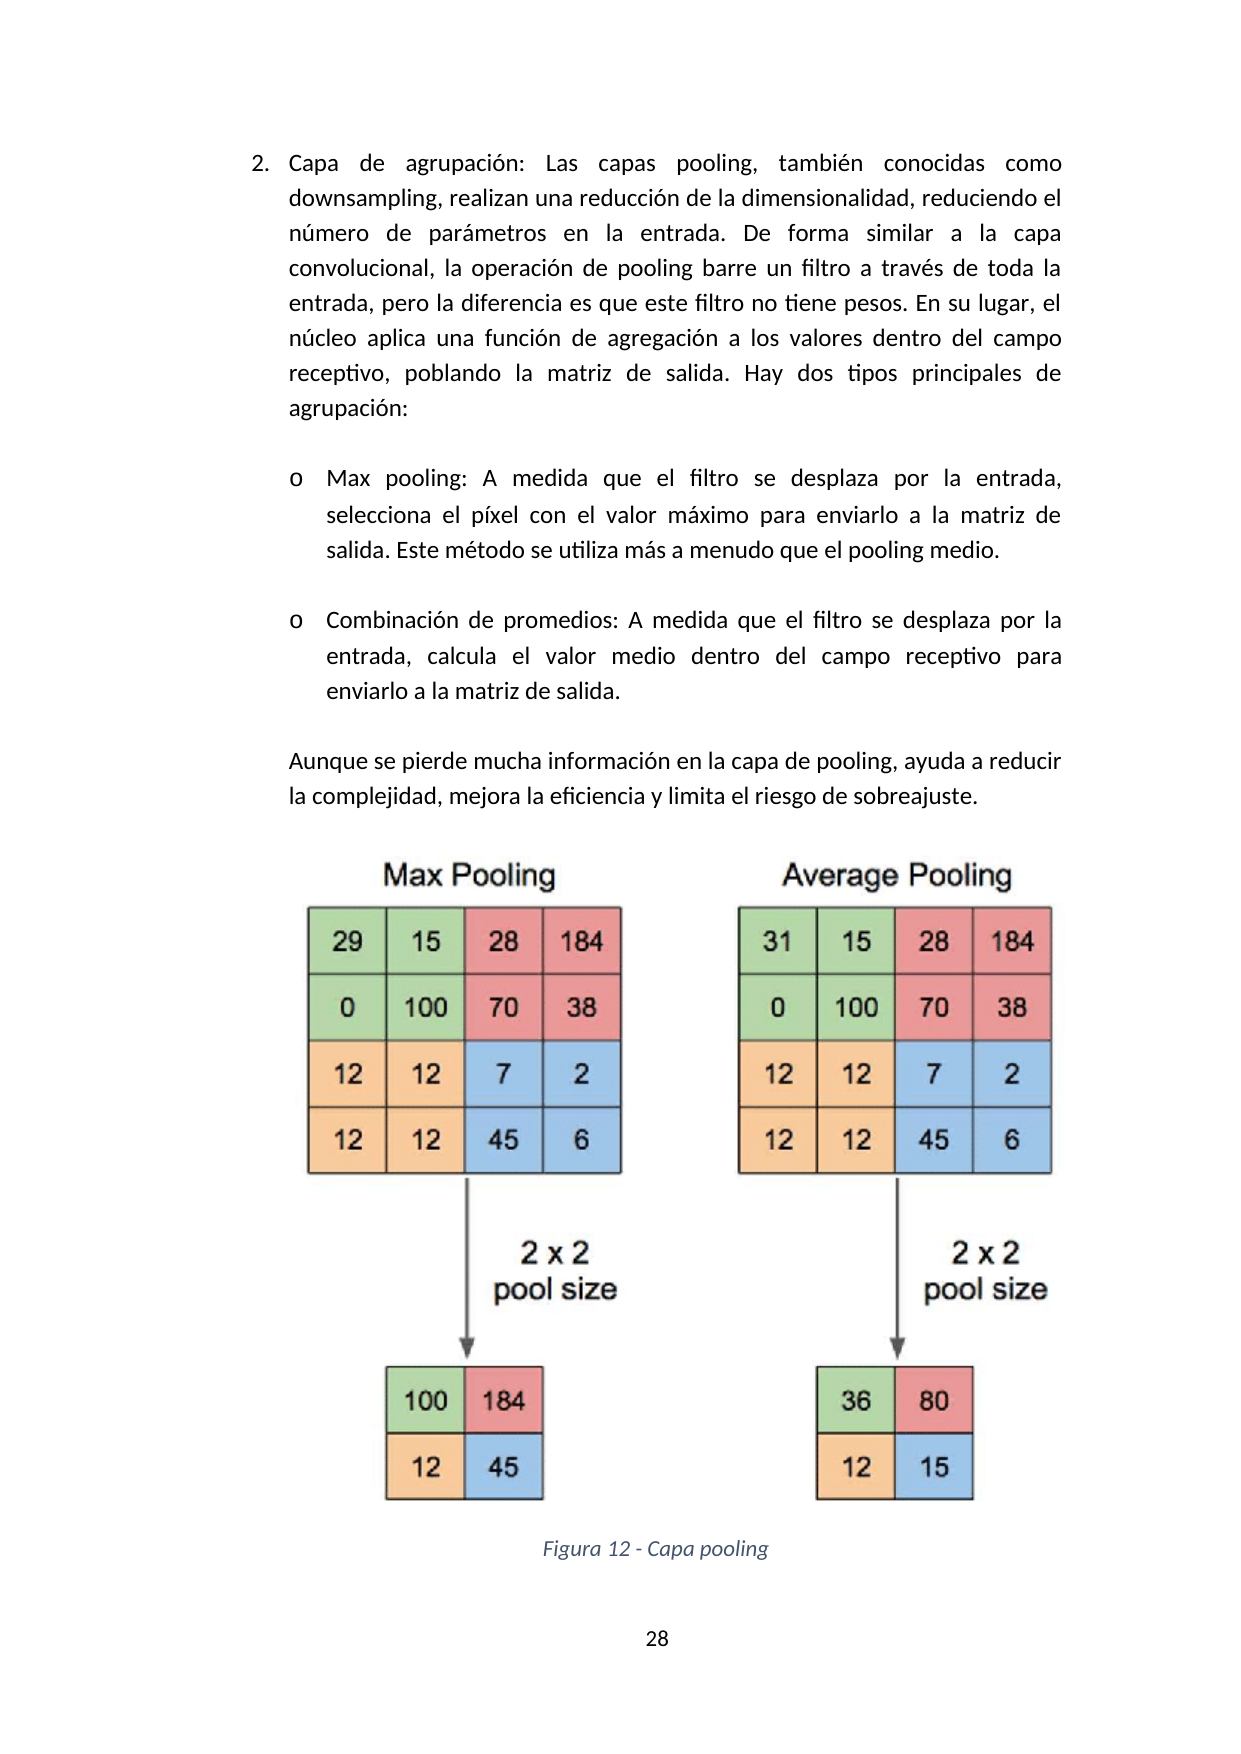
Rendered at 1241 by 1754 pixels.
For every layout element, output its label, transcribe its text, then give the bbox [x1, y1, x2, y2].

list Capa de agrupación: Las capas pooling, también conocidas como downsampling, realizan una reducción de la dimensionalidad, reduciendo el número de parámetros en la entrada. De forma similar a la capa convolucional, la operación de pooling barre un filtro a través de toda la entrada, pero la diferencia es que este filtro no tiene pesos. En su lugar, el núcleo aplica una función de agregación a los valores dentro del campo receptivo, poblando la matriz de salida. Hay dos tipos principales de agrupación: [251, 148, 1063, 423]
list Max pooling: A medida que el filtro se desplaza por la entrada, selecciona el píxel con el valor máximo para enviarlo a la matriz de salida. Este método se utiliza más a menudo que el pooling medio. [288, 463, 1063, 564]
picture [295, 841, 1066, 1514]
list Combinación de promedios: A medida que el filtro se desplaza por la entrada, calcula el valor medio dentro del campo receptivo para enviarlo a la matriz de salida. [288, 604, 1063, 706]
list Aunque se pierde mucha información en la capa de pooling, ayuda a reducir la complejidad, mejora la eficiencia y limita el riesgo de sobreajuste. [288, 745, 1063, 811]
